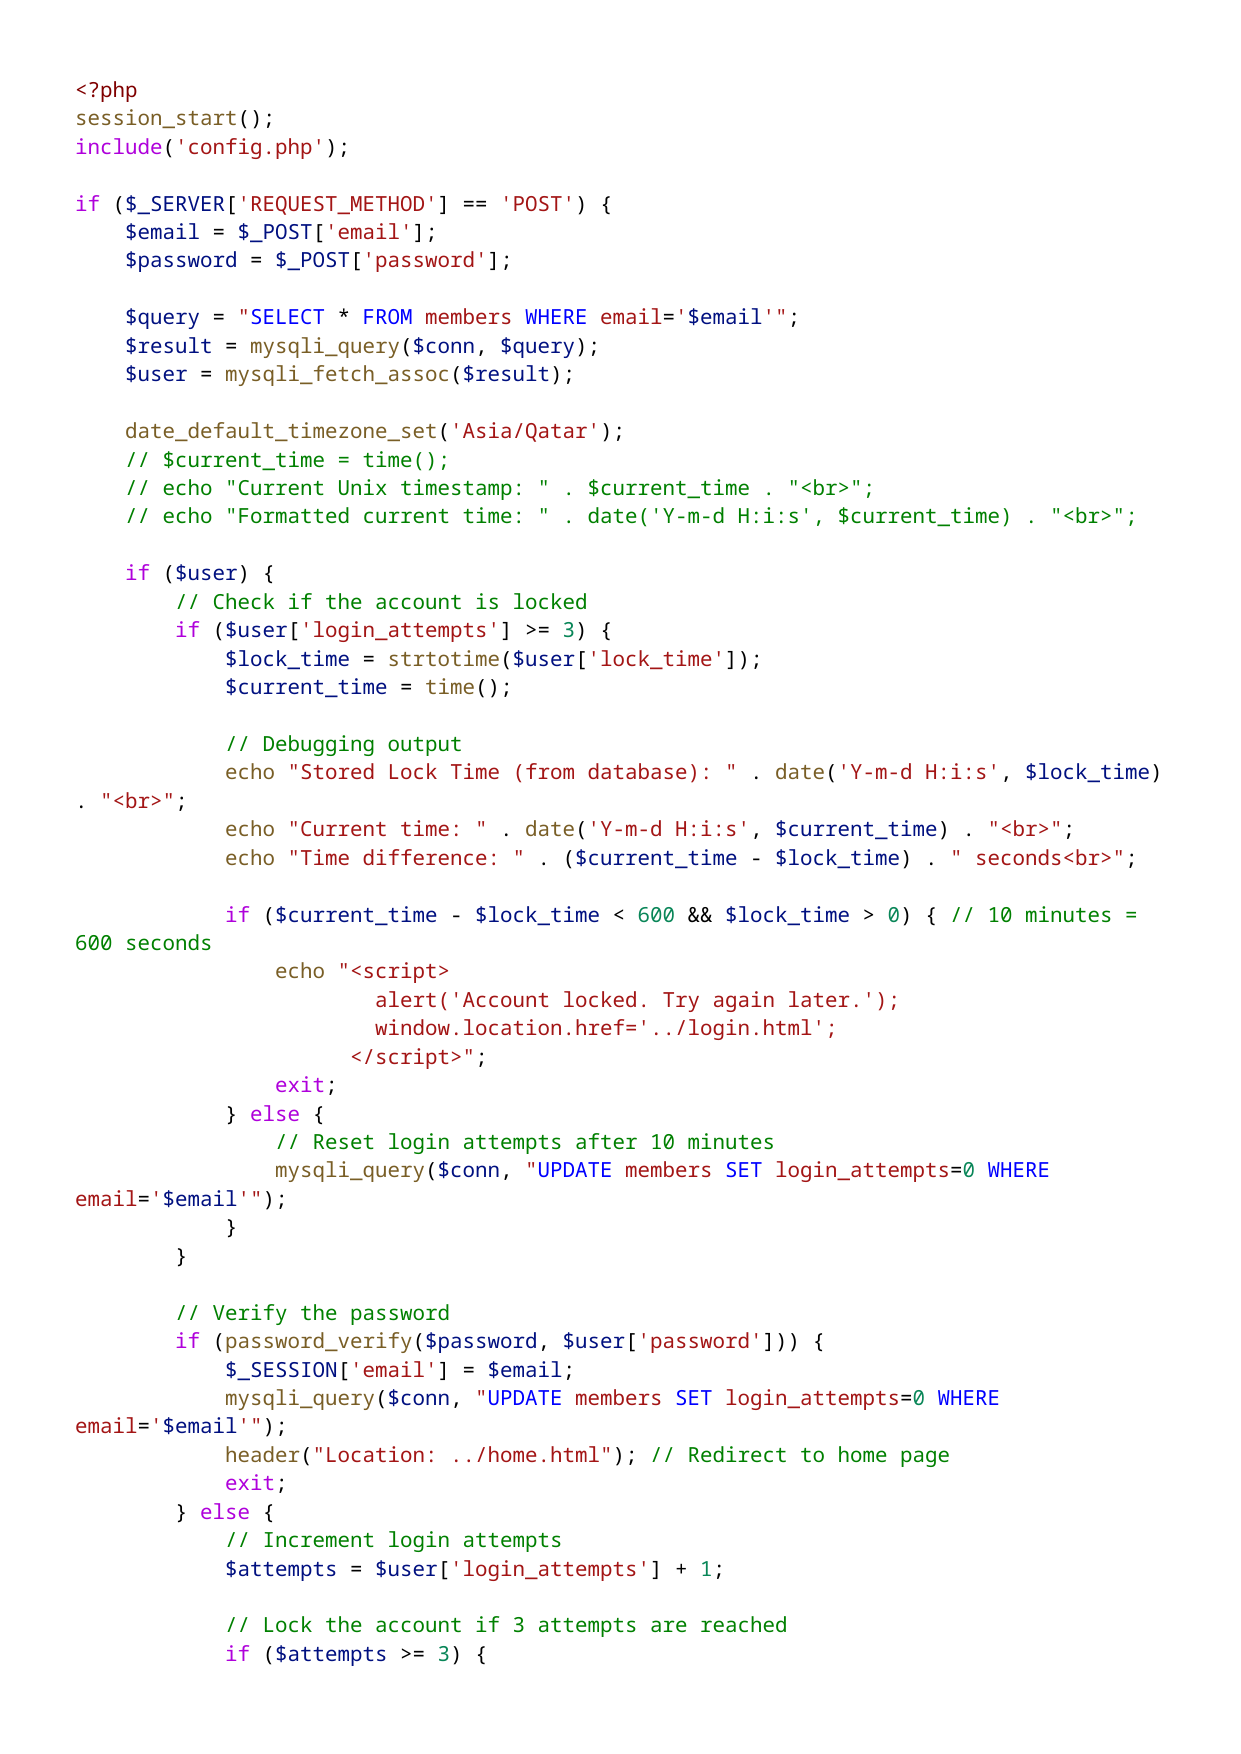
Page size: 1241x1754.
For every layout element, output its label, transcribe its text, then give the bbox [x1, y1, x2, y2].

text mysqli_query($conn, "UPDATE members SET login_attempts=0 WHERE email='$email'"); [75, 1156, 1165, 1212]
text session_start(); [75, 103, 1165, 132]
text // Increment login attempts [75, 1525, 1165, 1554]
text // Lock the account if 3 attempts are reached [75, 1611, 1165, 1639]
text <?php [75, 75, 1165, 103]
text mysqli_query($conn, "UPDATE members SET login_attempts=0 WHERE email='$email'"); [75, 1383, 1165, 1440]
text } else { [75, 1099, 1165, 1127]
text $result = mysqli_query($conn, $query); [75, 331, 1165, 359]
text echo "Stored Lock Time (from database): " . date('Y-m-d H:i:s', $lock_time) . "<br>"; [75, 757, 1165, 814]
text // echo "Formatted current time: " . date('Y-m-d H:i:s', $current_time) . "<br>"; [75, 502, 1165, 530]
text echo "Time difference: " . ($current_time - $lock_time) . " seconds<br>"; [75, 843, 1165, 871]
text $email = $_POST['email']; [75, 217, 1165, 246]
text $_SESSION['email'] = $email; [75, 1355, 1165, 1383]
text // $current_time = time(); [75, 445, 1165, 473]
text if ($current_time - $lock_time < 600 && $lock_time > 0) { // 10 minutes = 600 seconds [75, 900, 1165, 957]
text window.location.href='../login.html'; [75, 1013, 1165, 1042]
text $password = $_POST['password']; [75, 246, 1165, 274]
text } [75, 1212, 1165, 1241]
text echo "Current time: " . date('Y-m-d H:i:s', $current_time) . "<br>"; [75, 814, 1165, 843]
text </script>"; [75, 1042, 1165, 1070]
text // Reset login attempts after 10 minutes [75, 1127, 1165, 1156]
text if ($user) { [75, 558, 1165, 587]
text alert('Account locked. Try again later.'); [75, 985, 1165, 1013]
text $attempts = $user['login_attempts'] + 1; [75, 1554, 1165, 1582]
text echo "<script> [75, 957, 1165, 985]
text $current_time = time(); [75, 672, 1165, 701]
text $lock_time = strtotime($user['lock_time']); [75, 644, 1165, 672]
text // Check if the account is locked [75, 587, 1165, 615]
text if ($user['login_attempts'] >= 3) { [75, 615, 1165, 644]
text if ($attempts >= 3) { [75, 1639, 1165, 1667]
text // Verify the password [75, 1298, 1165, 1326]
text // Debugging output [75, 729, 1165, 757]
text } else { [75, 1497, 1165, 1525]
text exit; [75, 1468, 1165, 1497]
text $query = "SELECT * FROM members WHERE email='$email'"; [75, 302, 1165, 331]
text if ($_SERVER['REQUEST_METHOD'] == 'POST') { [75, 189, 1165, 217]
text date_default_timezone_set('Asia/Qatar'); [75, 416, 1165, 445]
text header("Location: ../home.html"); // Redirect to home page [75, 1440, 1165, 1468]
text $user = mysqli_fetch_assoc($result); [75, 359, 1165, 388]
text // echo "Current Unix timestamp: " . $current_time . "<br>"; [75, 473, 1165, 502]
text exit; [75, 1070, 1165, 1099]
text include('config.php'); [75, 132, 1165, 160]
text if (password_verify($password, $user['password'])) { [75, 1326, 1165, 1355]
text } [75, 1241, 1165, 1269]
